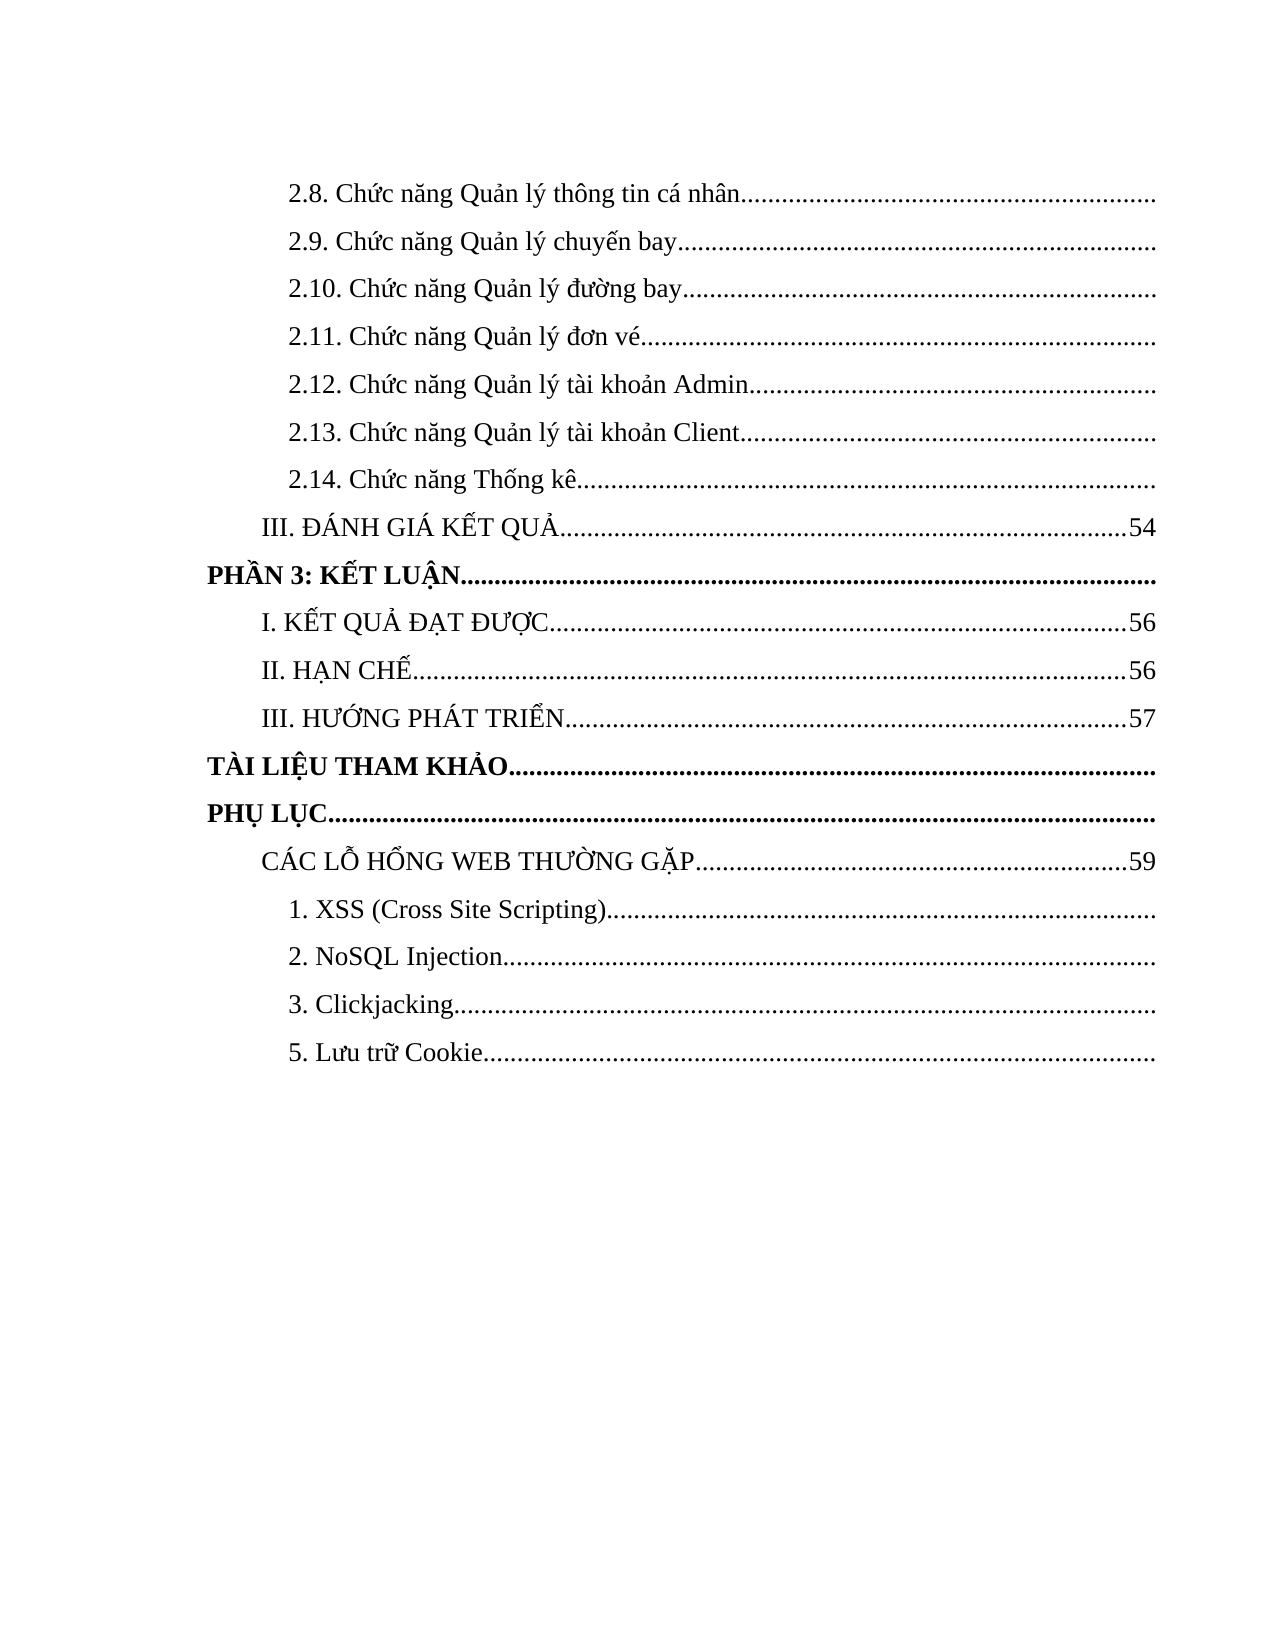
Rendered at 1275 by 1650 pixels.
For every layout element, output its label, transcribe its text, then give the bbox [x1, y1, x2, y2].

text 2.12. Chức năng Quản lý tài khoản Admin 52 [288, 368, 1157, 399]
text PHỤ LỤC 59 [207, 797, 1157, 828]
text 2. NoSQL Injection 60 [502, 941, 1157, 972]
text III. ĐÁNH GIÁ KẾT QUẢ 54 [261, 511, 1157, 542]
text III. HƯỚNG PHÁT TRIỂN 57 [261, 702, 1157, 733]
text 1. XSS (Cross Site Scripting) 59 [288, 893, 372, 924]
text PHẦN 3: KẾT LUẬN 56 [207, 559, 1157, 590]
text TÀI LIỆU THAM KHẢO 58 [207, 750, 1157, 781]
text 2.9. Chức năng Quản lý chuyến bay 49 [288, 225, 1157, 256]
text 2.11. Chức năng Quản lý đơn vé 52 [288, 320, 1157, 351]
text 1. XSS (Cross Site Scripting) 59 [606, 893, 1157, 924]
text 2.13. Chức năng Quản lý tài khoản Client 53 [288, 416, 1157, 447]
text 5. Lưu trữ Cookie 61 [288, 1036, 1157, 1067]
text 3. Clickjacking 60 [288, 988, 1157, 1019]
text II. HẠN CHẾ 56 [261, 654, 1157, 685]
text I. KẾT QUẢ ĐẠT ĐƯỢC 56 [261, 607, 1157, 638]
text 2.10. Chức năng Quản lý đường bay 51 [288, 273, 1157, 304]
text 2.8. Chức năng Quản lý thông tin cá nhân 49 [288, 177, 1157, 208]
text CÁC LỖ HỔNG WEB THƯỜNG GẶP 59 [261, 845, 1157, 876]
text 2.14. Chức năng Thống kê 54 [288, 463, 1157, 494]
